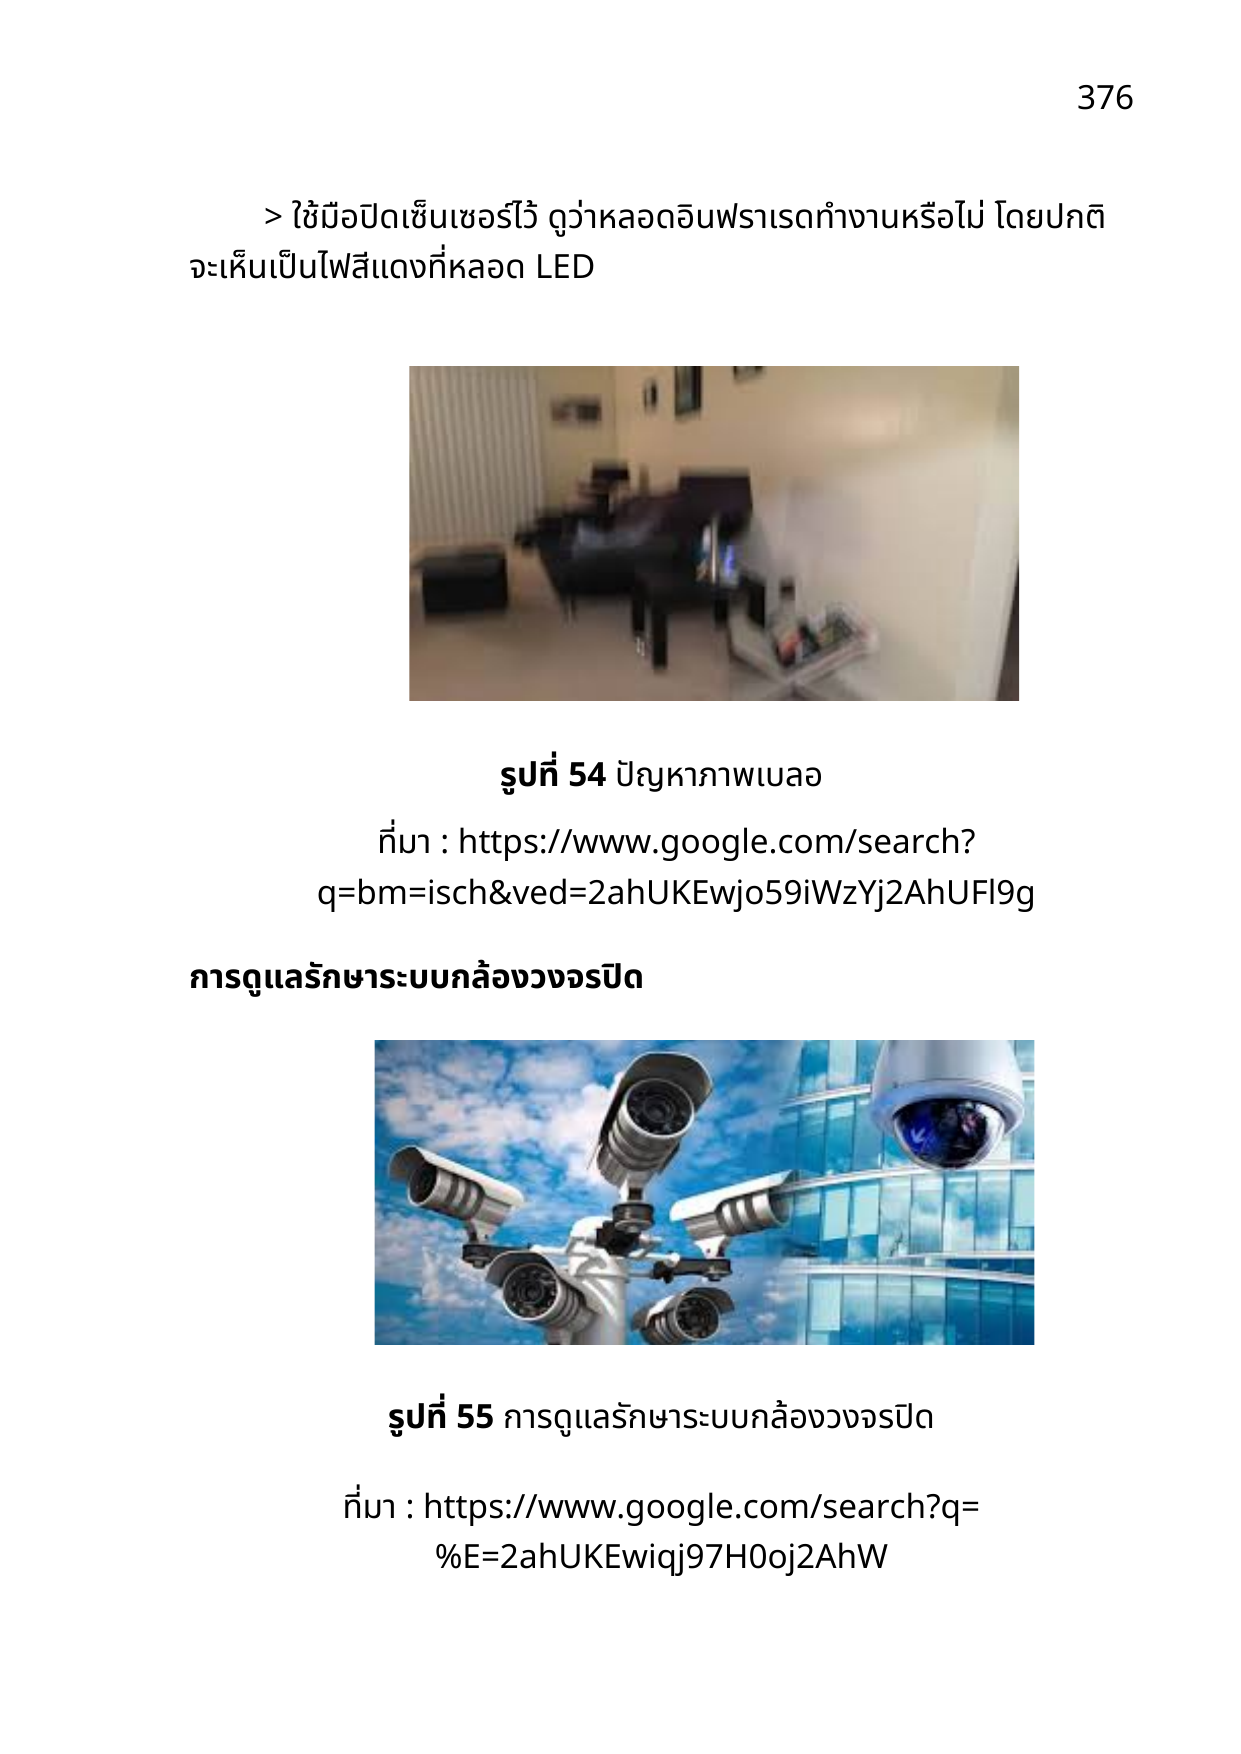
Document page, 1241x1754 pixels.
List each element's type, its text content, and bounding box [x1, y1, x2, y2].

text รูปที่ 55 การดูแลรักษาระบบกล้องวงจรปิด [189, 1393, 1134, 1444]
picture [409, 366, 1020, 701]
text ที่มา : https://www.google.com/search?q=%E=2ahUKEwiqj97H0oj2AhW [189, 1483, 1134, 1579]
picture [842, 1336, 847, 1345]
text > ใช้มือปิดเซ็นเซอร์ไว้ ดูว่าหลอดอินฟราเรดทํางานหรือไม่ โดยปกติจะเห็นเป็นไฟสีแดงที่หลอด LED [189, 193, 1134, 294]
picture [1017, 1299, 1035, 1305]
text รูปที่ 54 ปัญหาภาพเบลอ [189, 751, 1134, 801]
text ที่มา : https://www.google.com/search?q=bm=isch&ved=2ahUKEwjo59iWzYj2AhUFl9g [189, 818, 1164, 914]
picture [374, 1040, 1035, 1345]
text การดูแลรักษาระบบกล้องวงจรปิด [189, 953, 1134, 1003]
